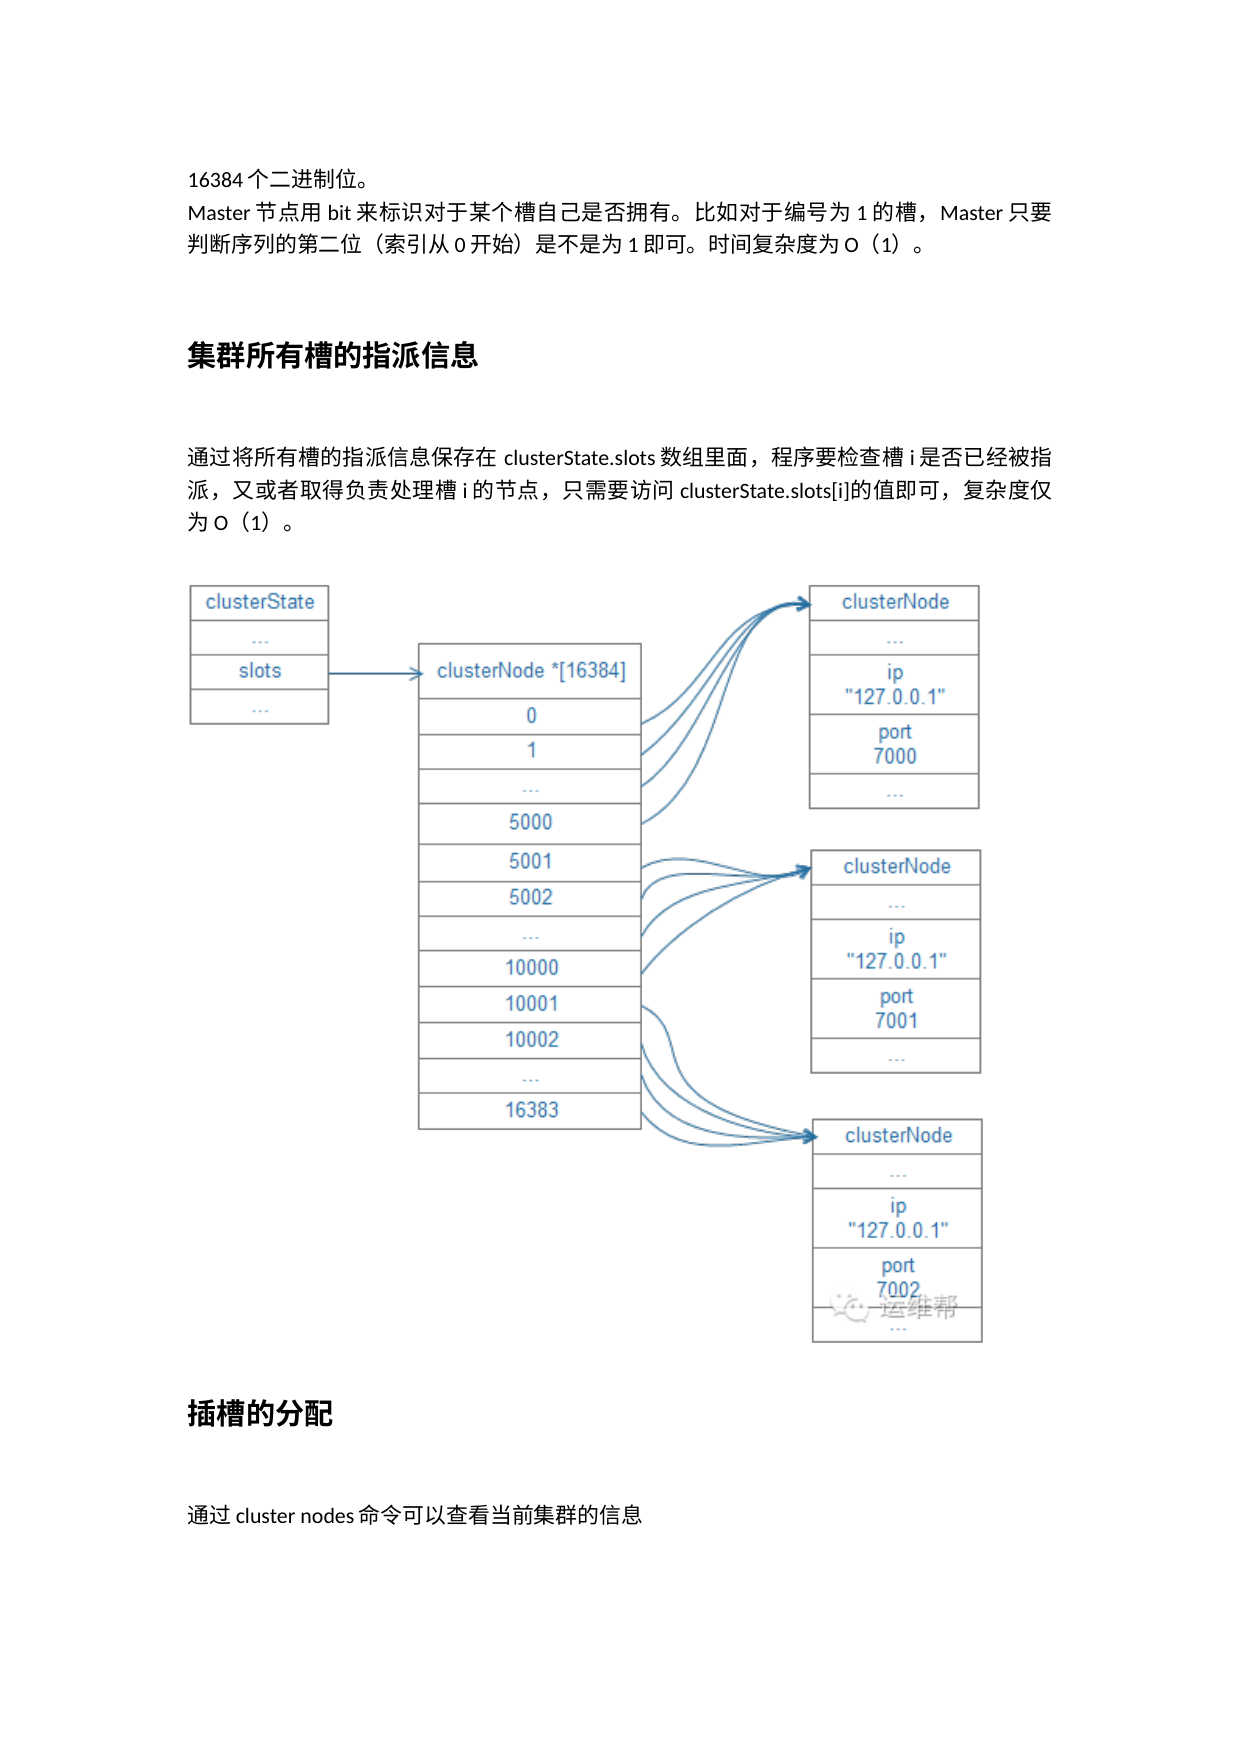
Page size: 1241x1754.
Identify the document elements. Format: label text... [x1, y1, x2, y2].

picture [187, 537, 986, 1346]
text Master节点用bit来标识对于某个槽自己是否拥有。比如对于编号为1的槽，Master只要判断序列的第二位（索引从0开始）是不是为1即可。时间复杂度为O（1）。 [187, 194, 1053, 259]
text 通过cluster nodes命令可以查看当前集群的信息 [187, 1498, 1053, 1531]
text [187, 162, 1053, 194]
subtitle 插槽的分配 [187, 1379, 1053, 1444]
subtitle 集群所有槽的指派信息 [187, 321, 1053, 386]
text 通过将所有槽的指派信息保存在clusterState.slots数组里面，程序要检查槽i是否已经被指派，又或者取得负责处理槽i的节点，只需要访问clusterState.slots[i]的值即可，复杂度仅为O（1）。 [187, 440, 1053, 537]
